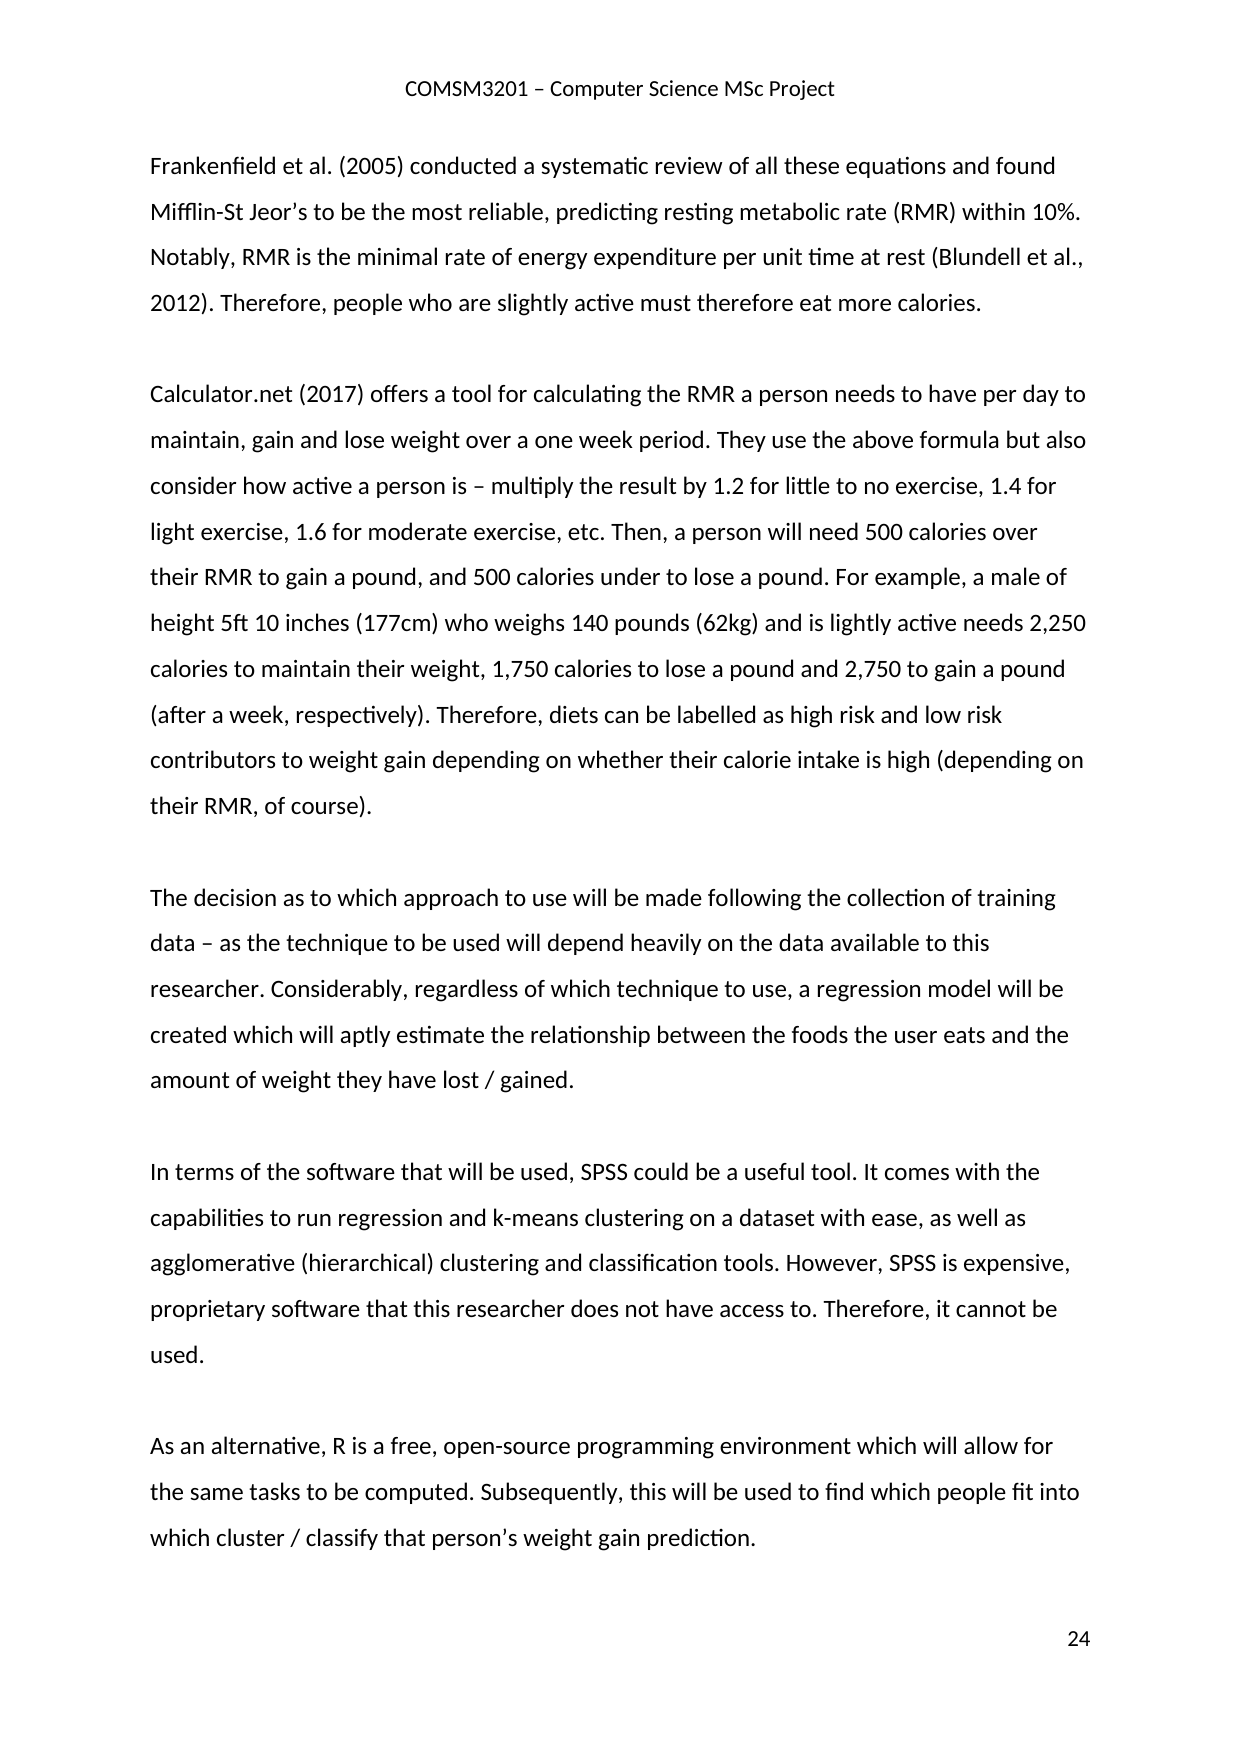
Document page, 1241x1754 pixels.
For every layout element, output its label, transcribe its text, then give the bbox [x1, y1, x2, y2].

text As an alternative, R is a free, open-source programming environment which will allow for the same tasks to be computed. Subsequently, this will be used to find which people fit into which cluster / classify that person’s weight gain prediction. [150, 1430, 1090, 1552]
text In terms of the software that will be used, SPSS could be a useful tool. It comes with the capabilities to run regression and k-means clustering on a dataset with ease, as well as agglomerative (hierarchical) clustering and classification tools. However, SPSS is expensive, proprietary software that this researcher does not have access to. Therefore, it cannot be used. [150, 1156, 1090, 1369]
text The decision as to which approach to use will be made following the collection of training data – as the technique to be used will depend heavily on the data available to this researcher. Considerably, regardless of which technique to use, a regression model will be created which will aptly estimate the relationship between the foods the user eats and the amount of weight they have lost / gained. [150, 882, 1090, 1095]
text Calculator.net (2017) offers a tool for calculating the RMR a person needs to have per day to maintain, gain and lose weight over a one week period. They use the above formula but also consider how active a person is – multiply the result by 1.2 for little to no exercise, 1.4 for light exercise, 1.6 for moderate exercise, etc. Then, a person will need 500 calories over their RMR to gain a pound, and 500 calories under to lose a pound. For example, a male of height 5ft 10 inches (177cm) who weighs 140 pounds (62kg) and is lightly active needs 2,250 calories to maintain their weight, 1,750 calories to lose a pound and 2,750 to gain a pound (after a week, respectively). Therefore, diets can be labelled as high risk and low risk contributors to weight gain depending on whether their calorie intake is high (depending on their RMR, of course). [150, 379, 1090, 821]
text Frankenfield et al. (2005) conducted a systematic review of all these equations and found Mifflin-St Jeor’s to be the most reliable, predicting resting metabolic rate (RMR) within 10%. Notably, RMR is the minimal rate of energy expenditure per unit time at rest (Blundell et al., 2012). Therefore, people who are slightly active must therefore eat more calories. [150, 150, 1090, 318]
